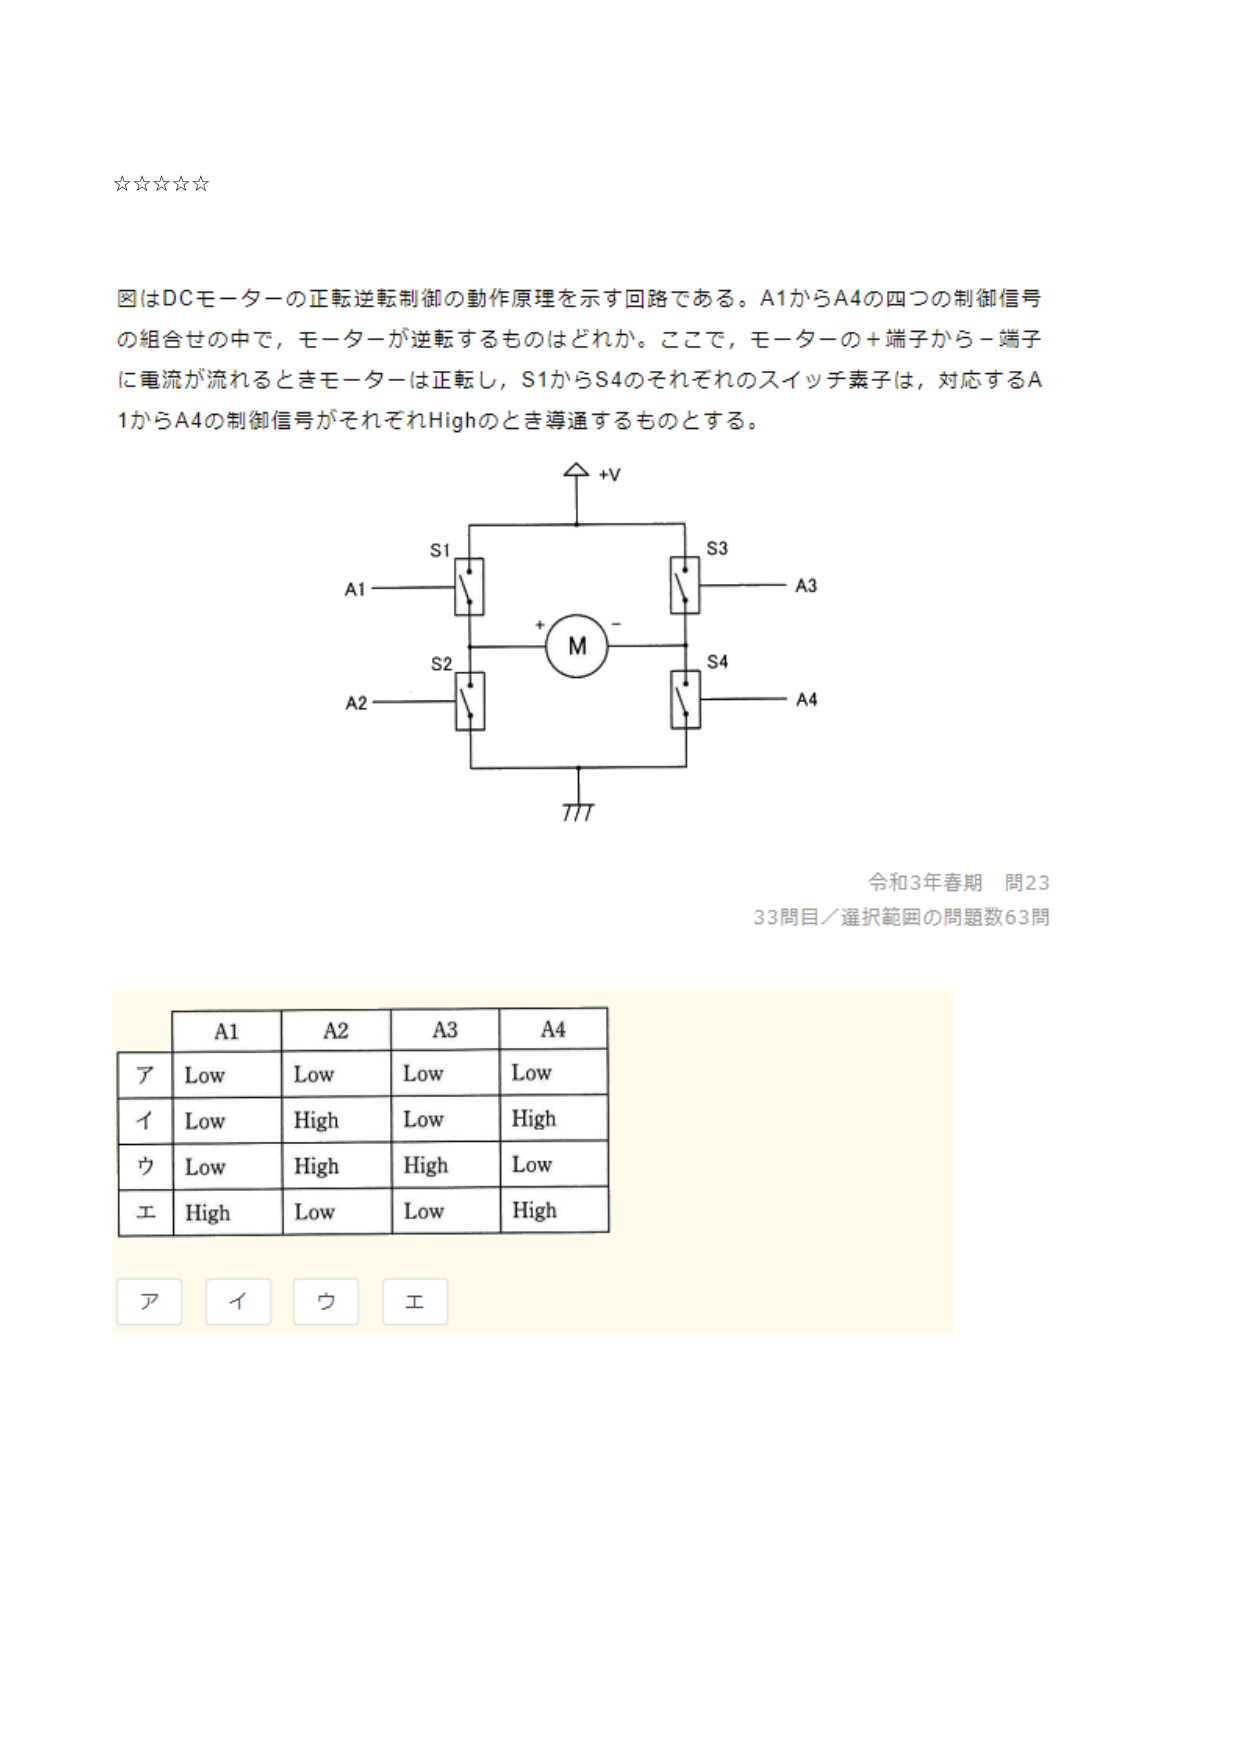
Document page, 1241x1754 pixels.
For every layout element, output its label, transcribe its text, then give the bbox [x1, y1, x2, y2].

text ☆☆☆☆☆ [112, 164, 1128, 202]
picture [112, 989, 954, 1335]
picture [112, 277, 1055, 937]
